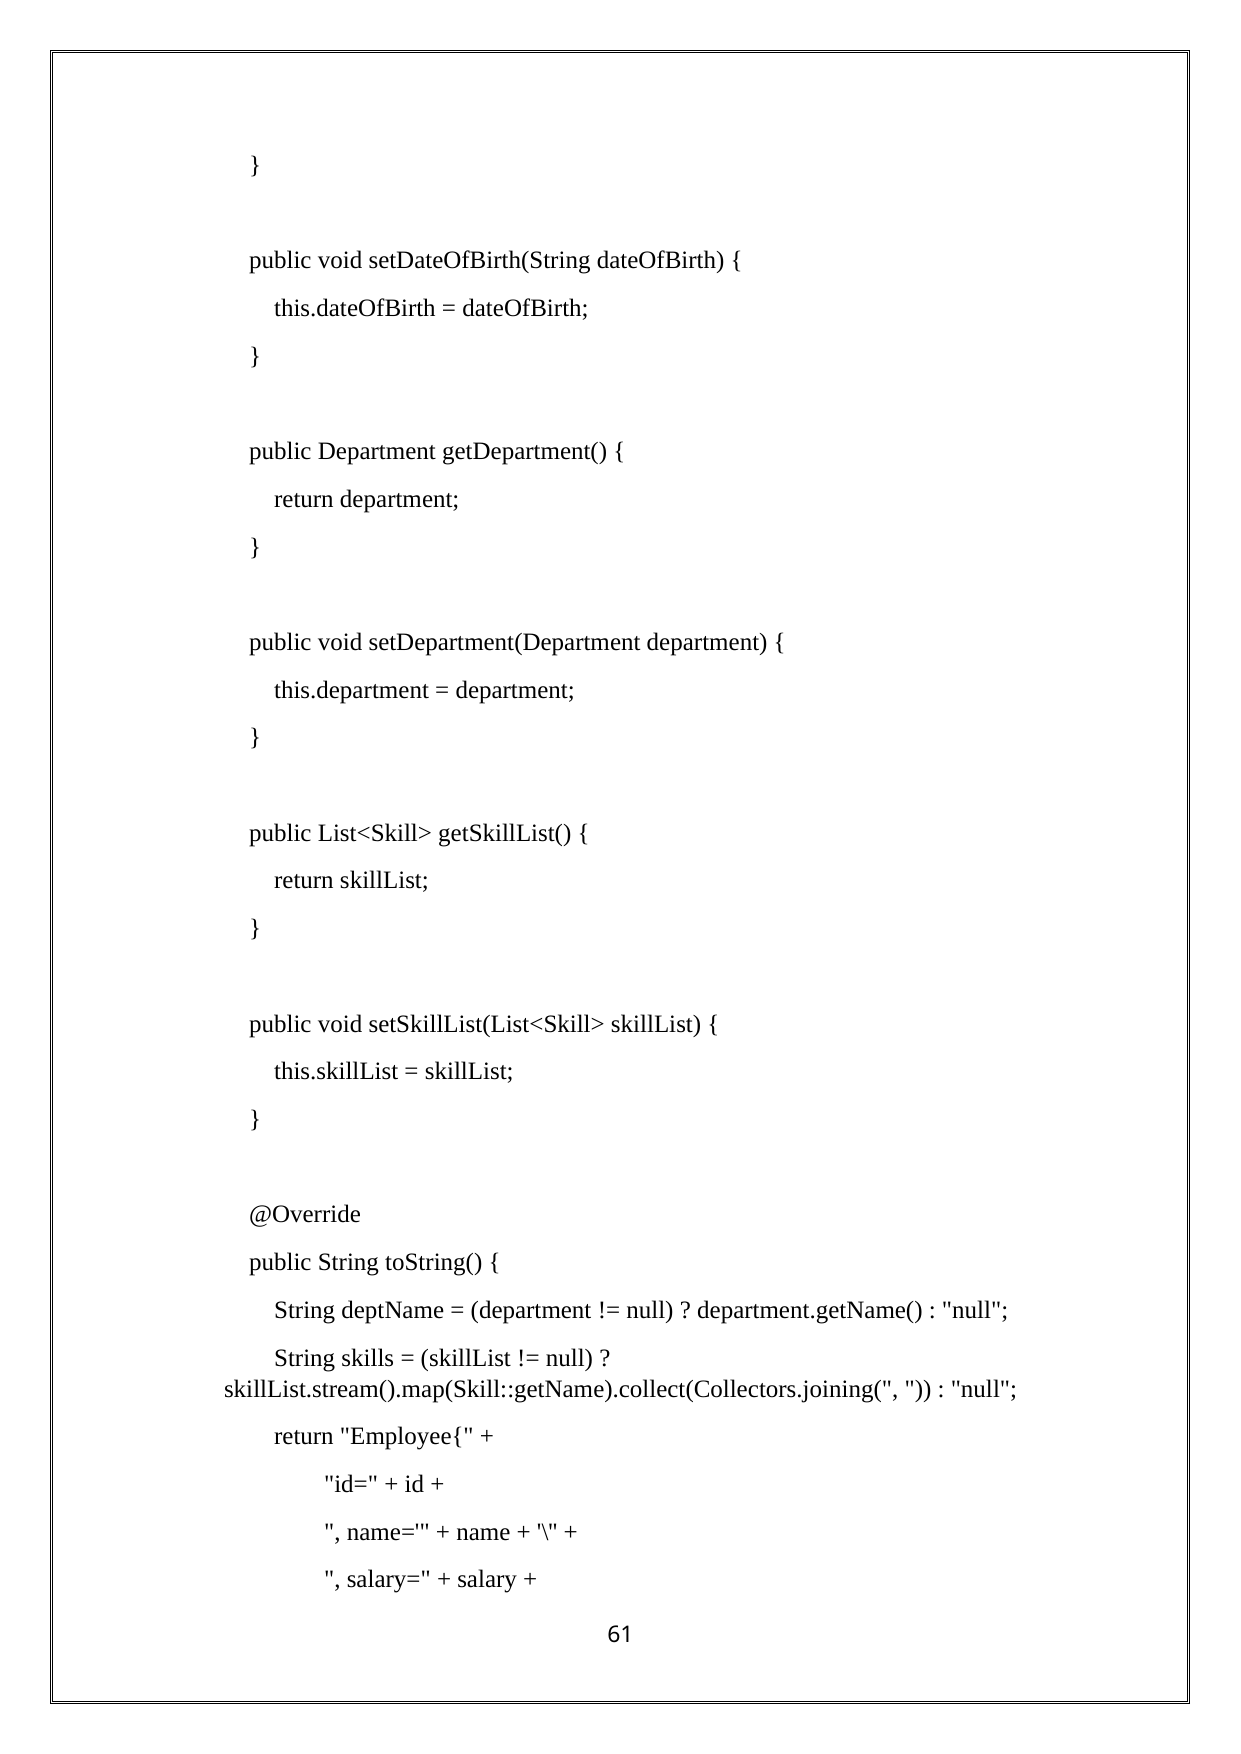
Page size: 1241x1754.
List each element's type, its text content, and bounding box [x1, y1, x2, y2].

text } [224, 150, 1090, 179]
text public void setDateOfBirth(String dateOfBirth) { [224, 245, 1090, 274]
text } [224, 913, 1090, 942]
text } [224, 532, 1090, 560]
text this.department = department; [224, 675, 1090, 703]
text public void setSkillList(List<Skill> skillList) { [224, 1009, 1090, 1037]
text public String toString() { [224, 1247, 1090, 1276]
text return skillList; [224, 866, 1090, 894]
text public List<Skill> getSkillList() { [224, 818, 1090, 847]
text } [224, 722, 1090, 751]
text this.skillList = skillList; [224, 1056, 1090, 1085]
text String skills = (skillList != null) ? skillList.stream().map(Skill::getName).collect(Collectors.joining(", ")) : "null"; [224, 1343, 1090, 1402]
text ", salary=" + salary + [224, 1564, 1090, 1593]
text public void setDepartment(Department department) { [224, 627, 1090, 656]
text } [224, 1104, 1090, 1133]
text return department; [224, 484, 1090, 513]
text @Override [224, 1199, 1090, 1228]
text public Department getDepartment() { [224, 436, 1090, 465]
text "id=" + id + [224, 1469, 1090, 1498]
text ", name='" + name + '\'' + [224, 1517, 1090, 1546]
text String deptName = (department != null) ? department.getName() : "null"; [224, 1295, 1090, 1324]
text this.dateOfBirth = dateOfBirth; [224, 293, 1090, 322]
text return "Employee{" + [224, 1421, 1090, 1450]
text } [224, 341, 1090, 369]
